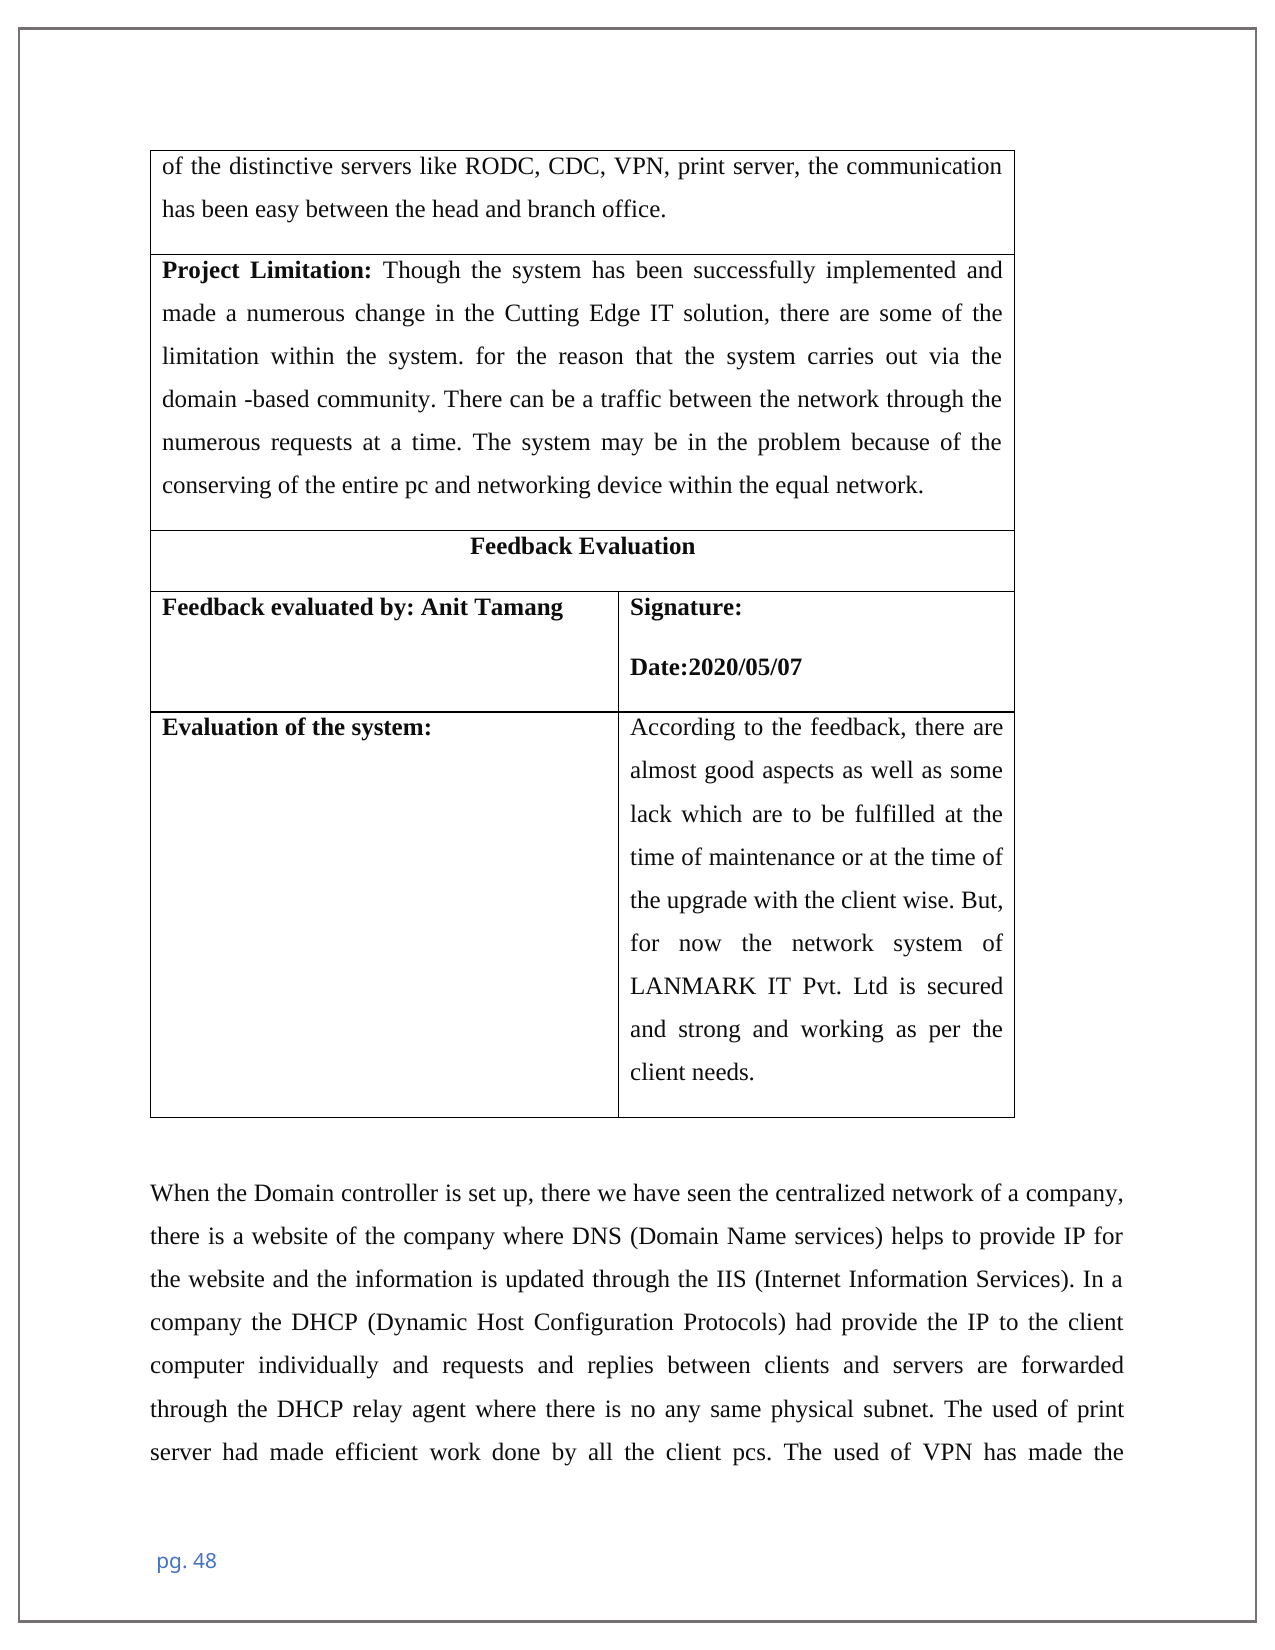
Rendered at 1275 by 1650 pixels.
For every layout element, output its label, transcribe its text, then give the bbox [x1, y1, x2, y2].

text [150, 1178, 1125, 1466]
table_cell According to the feedback, there are almost good aspects as well as some lack which are to be fulfilled at the time of maintenance or at the time of the upgrade with the client wise. But, for now the network system of LANMARK IT Pvt. Ltd is secured and strong and working as per the client needs. [619, 713, 1014, 1117]
table_cell Feedback evaluated by: Anit Tamang [151, 592, 618, 711]
table_cell Feedback Evaluation [151, 531, 1014, 591]
table_cell Signature: Date:2020/05/07 [619, 592, 1014, 711]
table_cell Evaluation of the system: [151, 713, 618, 1117]
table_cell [151, 151, 1014, 254]
table_cell Project Limitation: Though the system has been successfully implemented and made a numerous change in the Cutting Edge IT solution, there are some of the limitation within the system. for the reason that the system carries out via the domain -based community. There can be a traffic between the network through the numerous requests at a time. The system may be in the problem because of the conserving of the entire pc and networking device within the equal network. [151, 255, 1014, 530]
